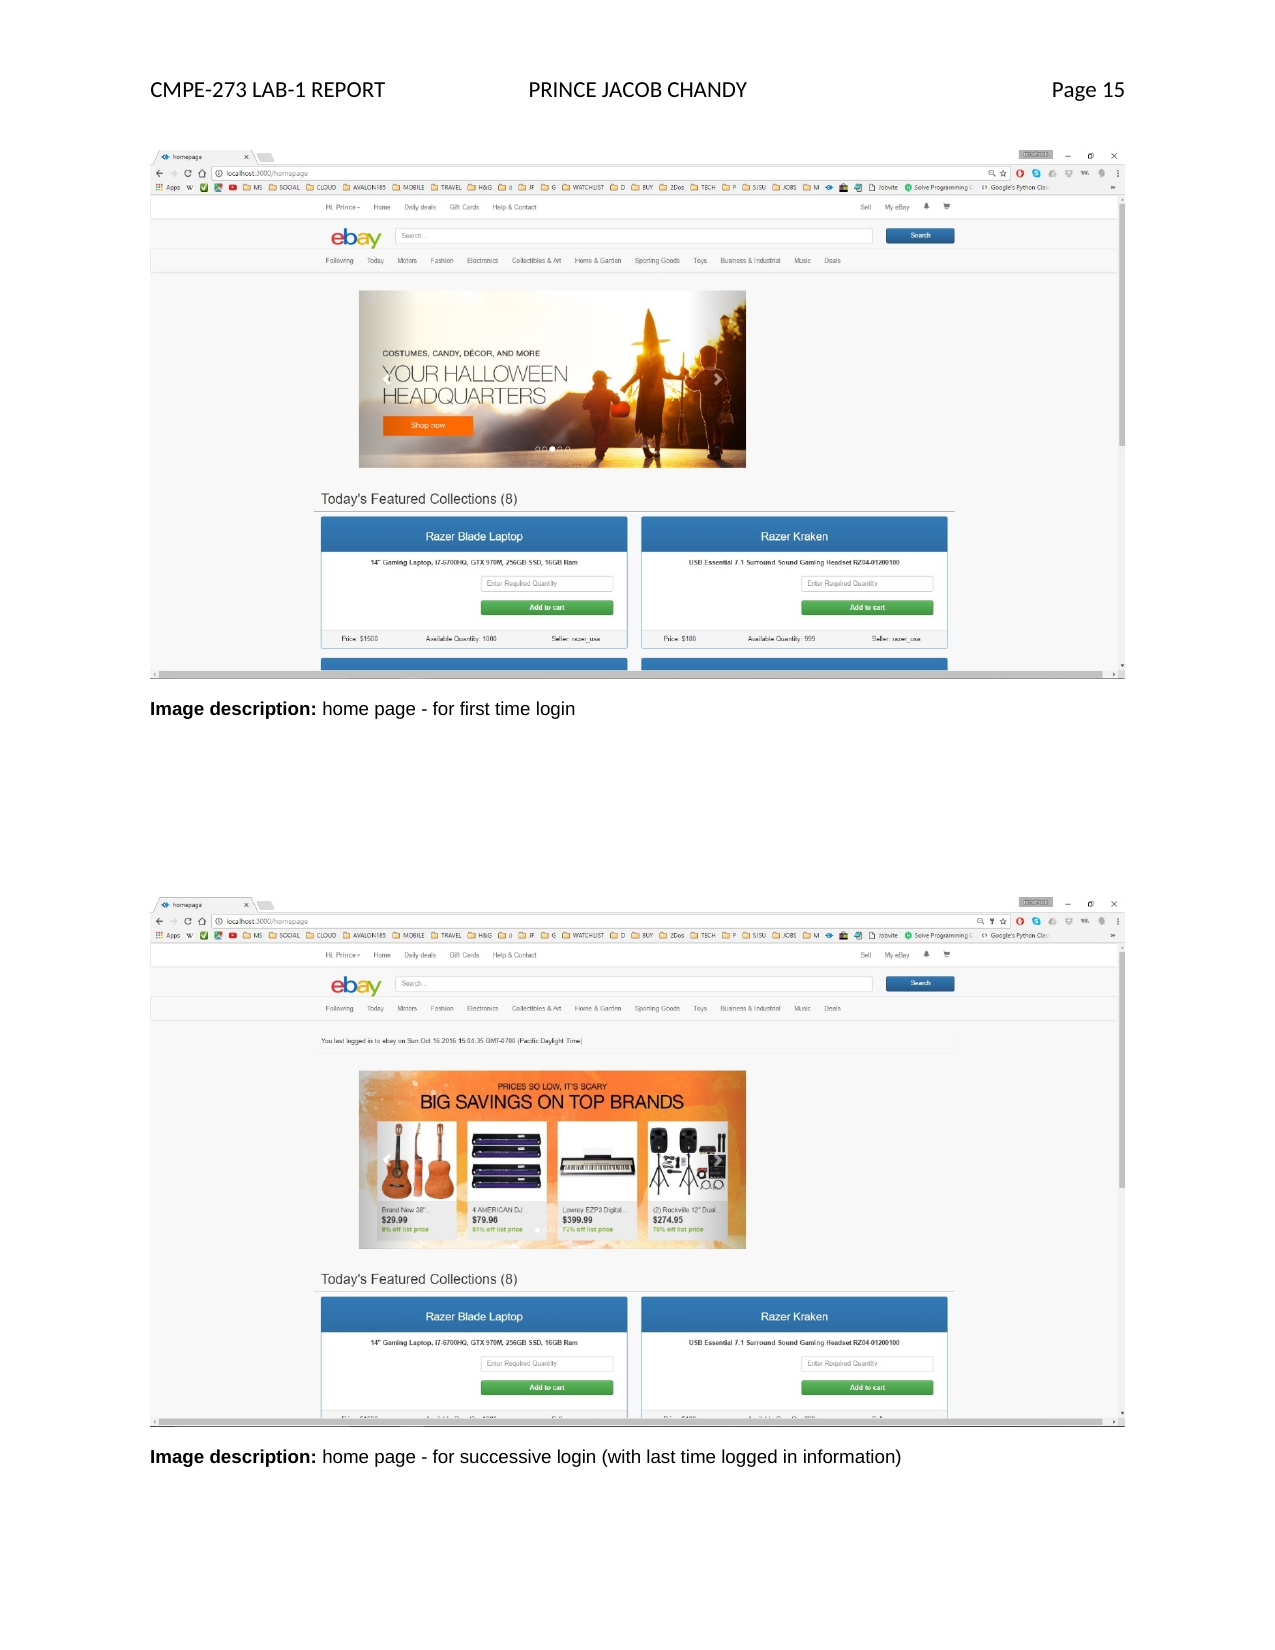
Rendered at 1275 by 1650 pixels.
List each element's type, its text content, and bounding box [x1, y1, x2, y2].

text Image description: home page - for successive login (with last time logged in information) [150, 1446, 1125, 1467]
picture [150, 897, 1125, 1427]
text Image description: home page - for first time login [150, 698, 1125, 719]
picture [150, 150, 1125, 679]
